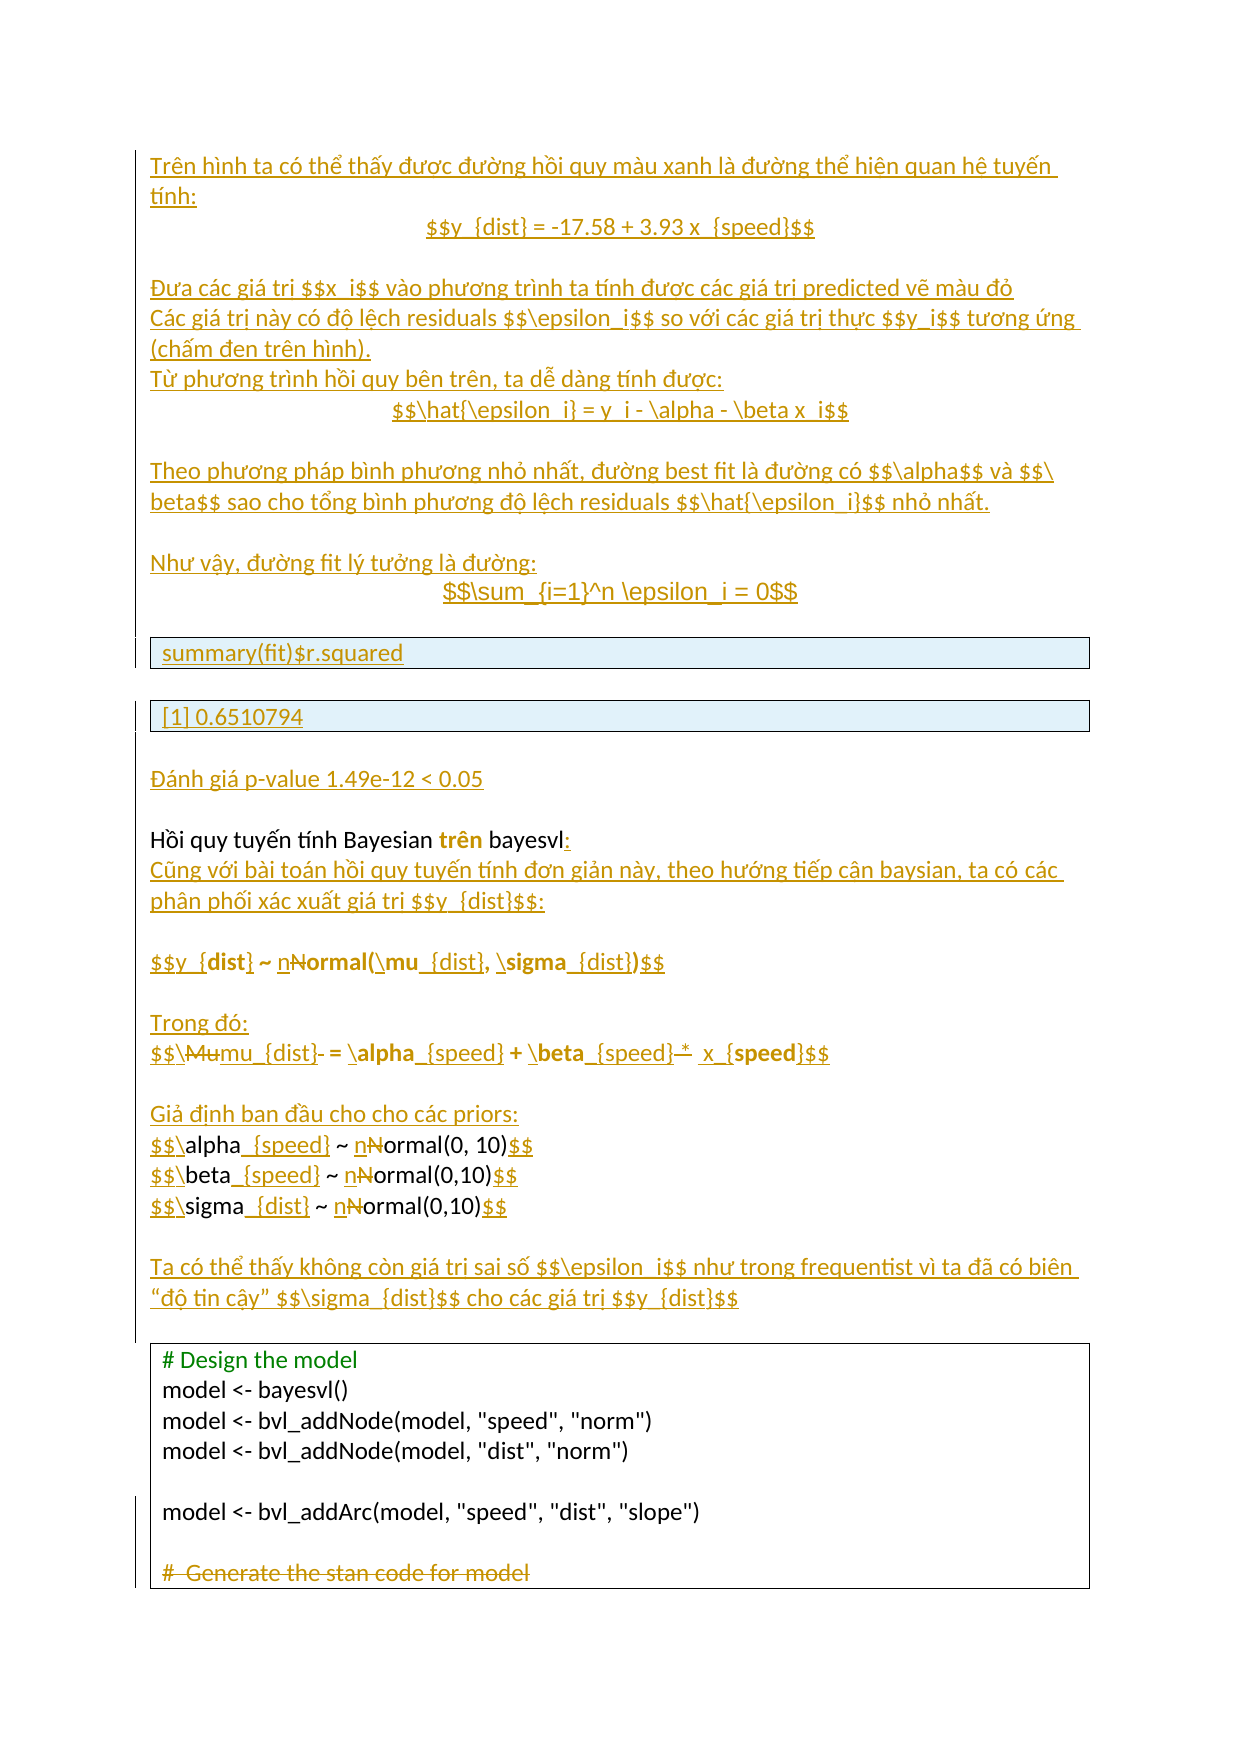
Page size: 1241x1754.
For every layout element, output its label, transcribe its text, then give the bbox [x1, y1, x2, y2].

text Hồi quy tuyến tính Bayesian trên bayesvl [150, 824, 1090, 854]
text alpha ~ ormal(0, 10) [150, 1129, 1090, 1159]
text dist ~ ormal(mu, sigma) [150, 946, 1090, 976]
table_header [151, 1344, 1089, 1588]
text sigma ~ ormal(0,10) [150, 1190, 1090, 1221]
text beta ~ ormal(0,10) [150, 1159, 1090, 1190]
text = alpha + beta speed [150, 1037, 1090, 1068]
